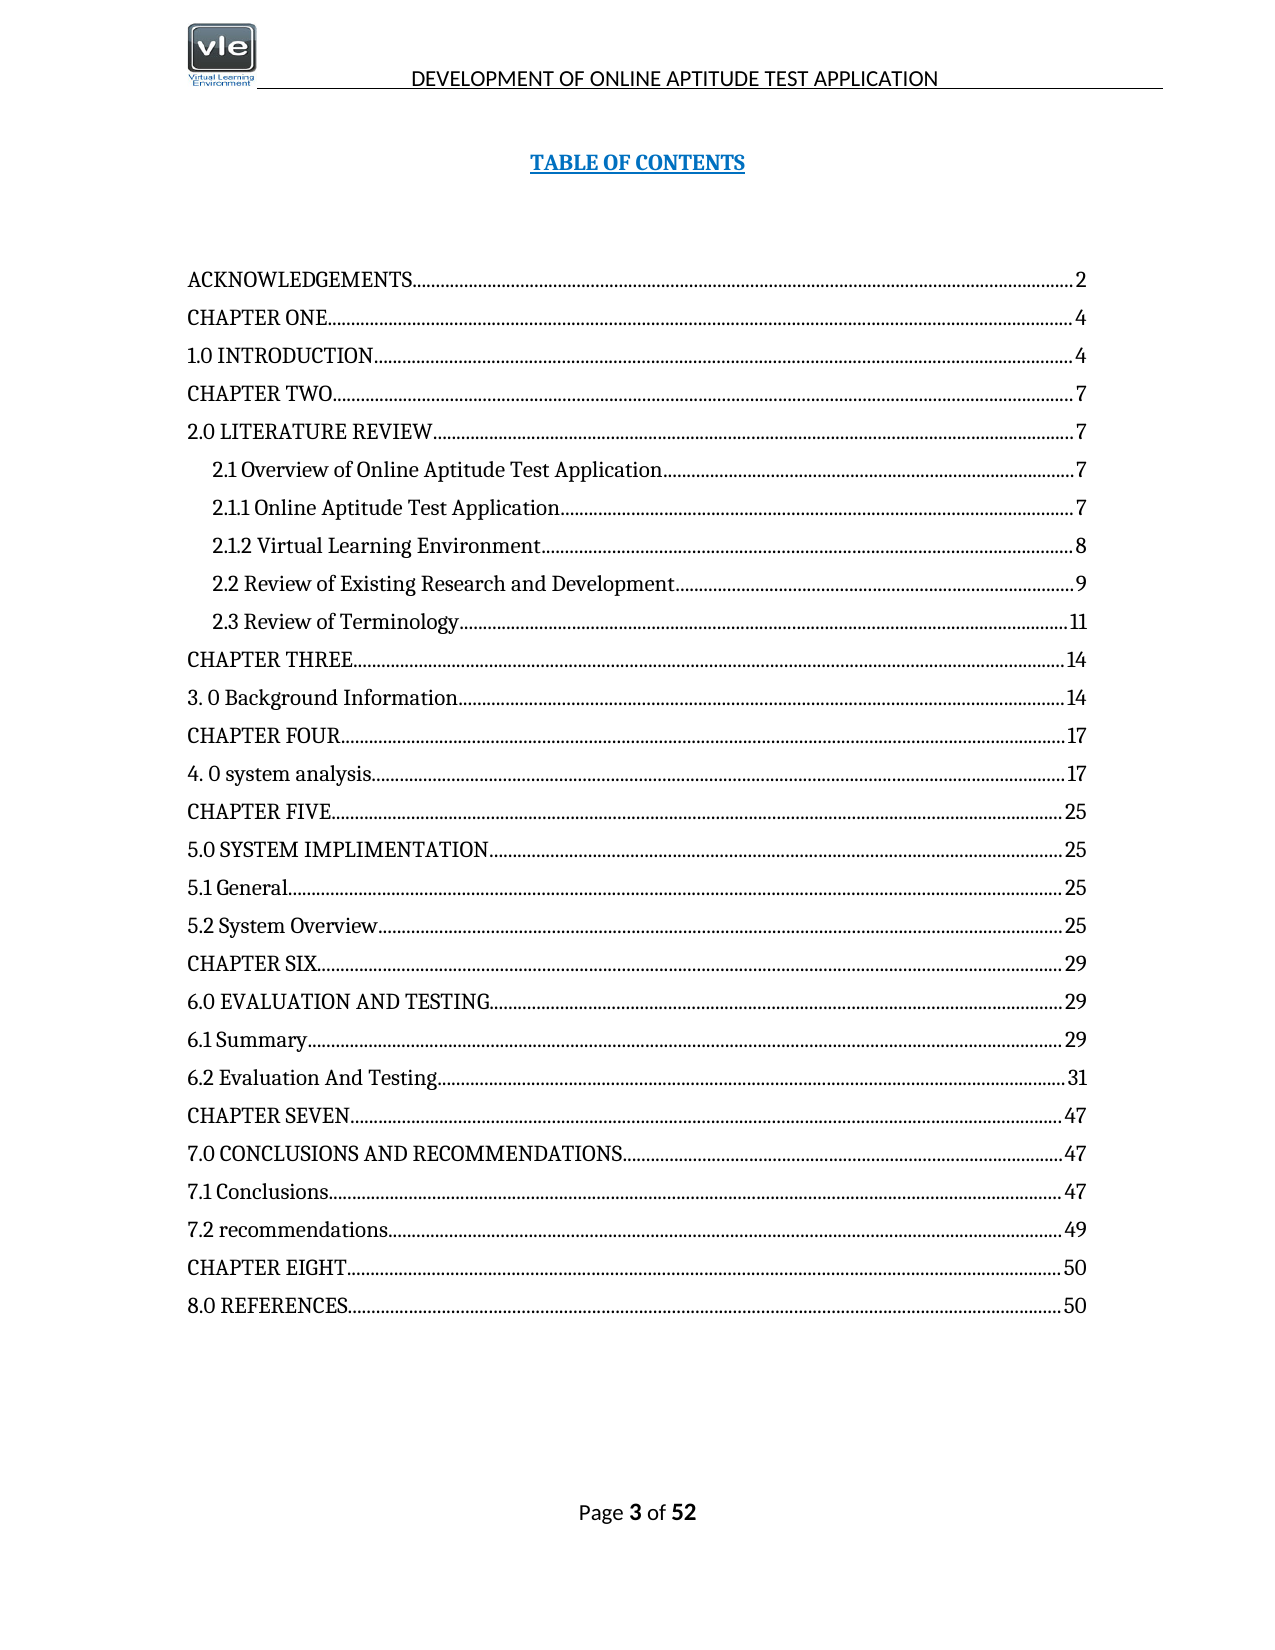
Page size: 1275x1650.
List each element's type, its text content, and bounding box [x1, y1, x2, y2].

text TABLE OF CONTENTS [187, 150, 1087, 176]
picture [187, 23, 257, 87]
